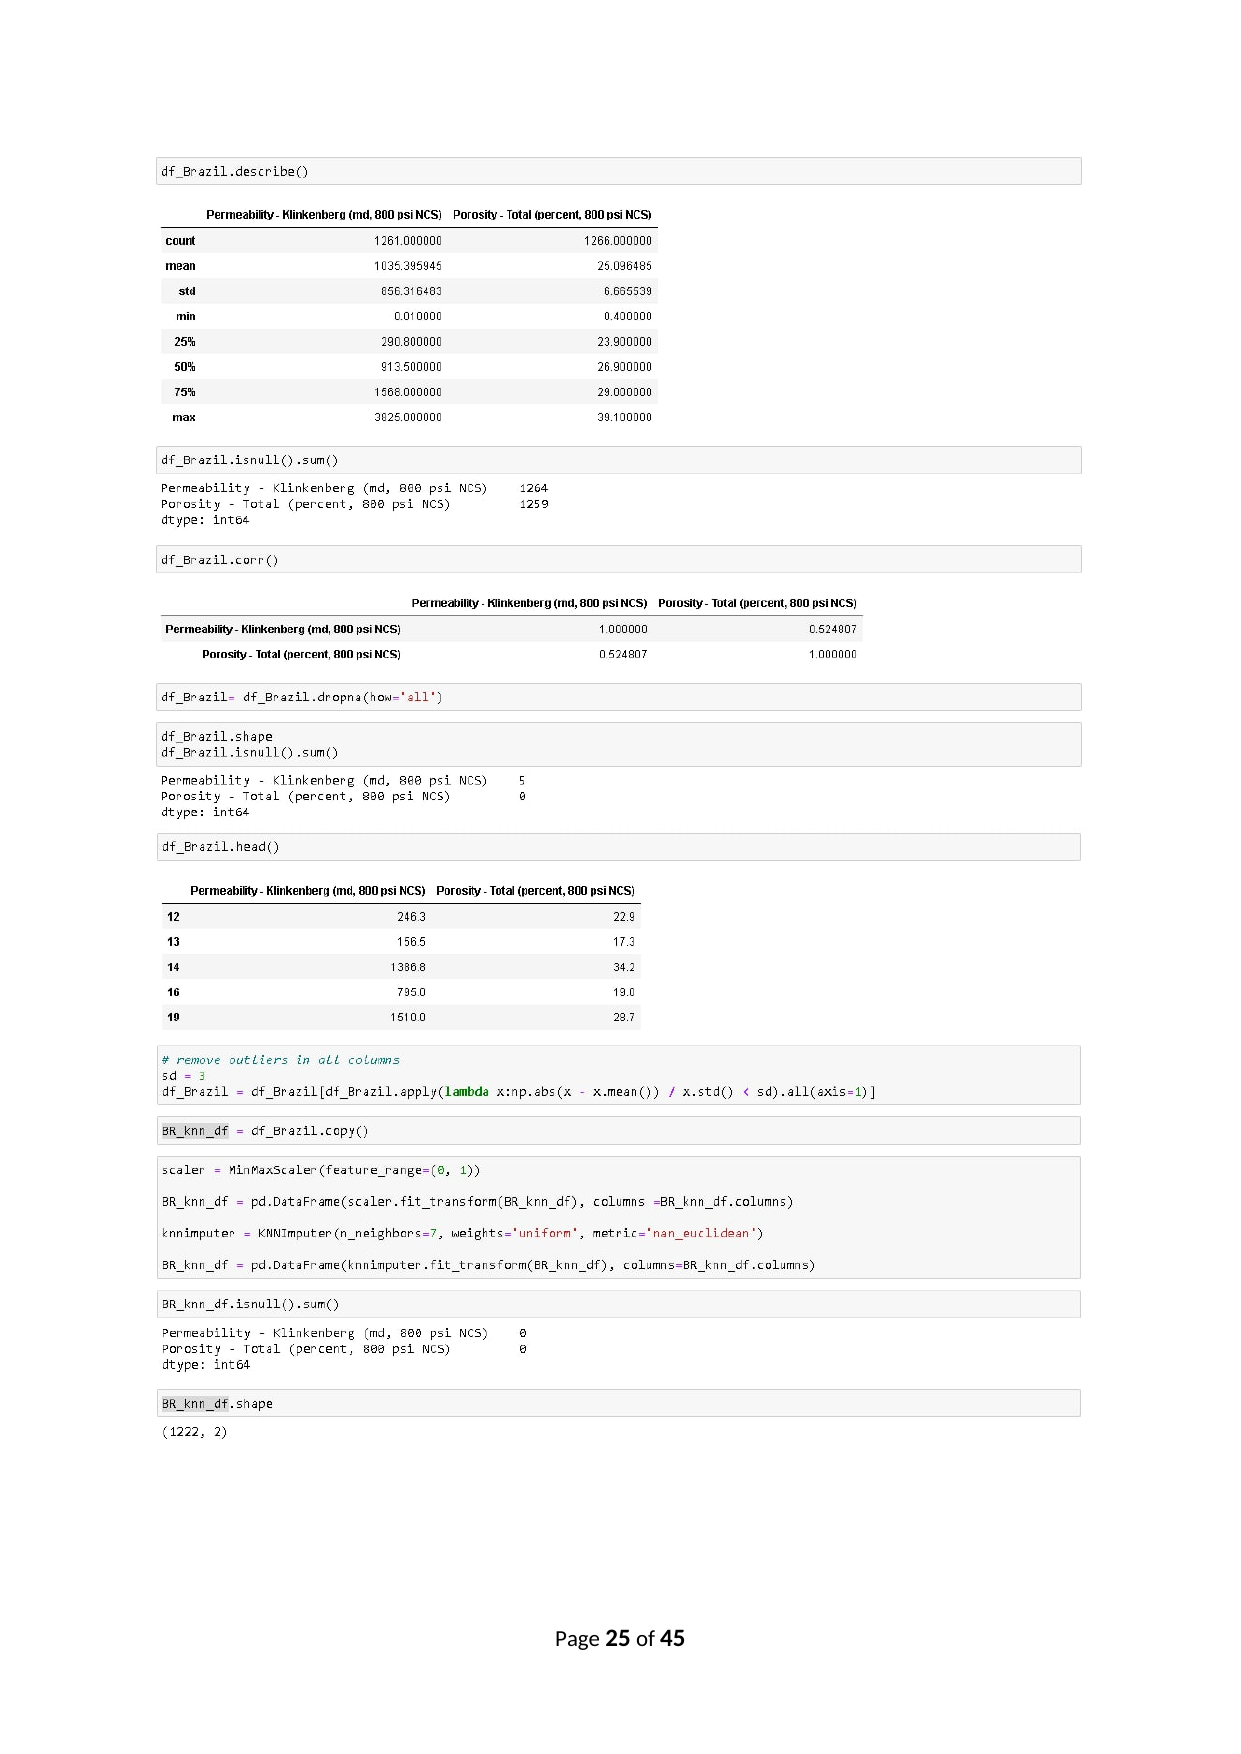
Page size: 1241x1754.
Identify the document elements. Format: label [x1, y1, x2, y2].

picture [150, 150, 1091, 827]
picture [150, 828, 1091, 1454]
